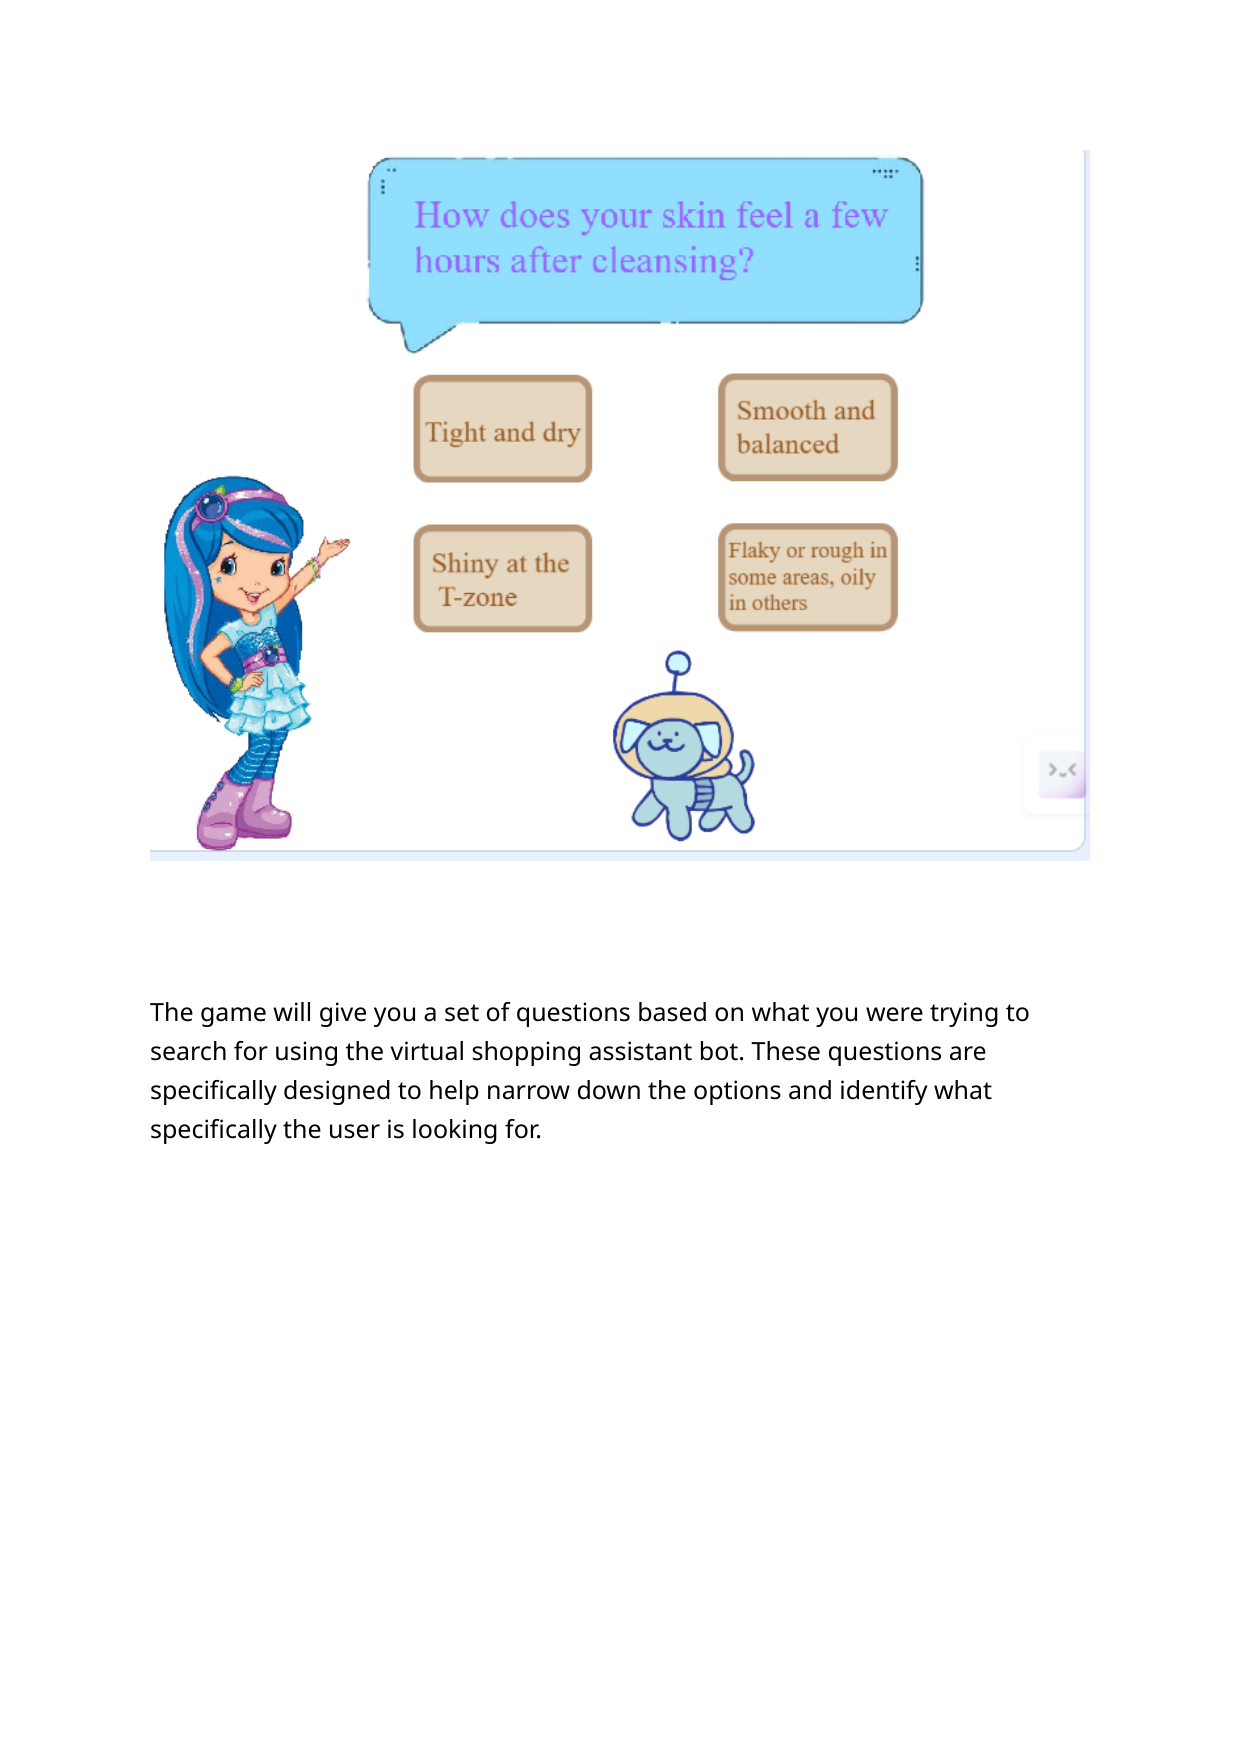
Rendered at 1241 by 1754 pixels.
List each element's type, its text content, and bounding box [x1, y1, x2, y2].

text The game will give you a set of questions based on what you were trying to search for using the virtual shopping assistant bot. These questions are specifically designed to help narrow down the options and identify what specifically the user is looking for. [150, 994, 1090, 1146]
picture [150, 150, 1091, 861]
